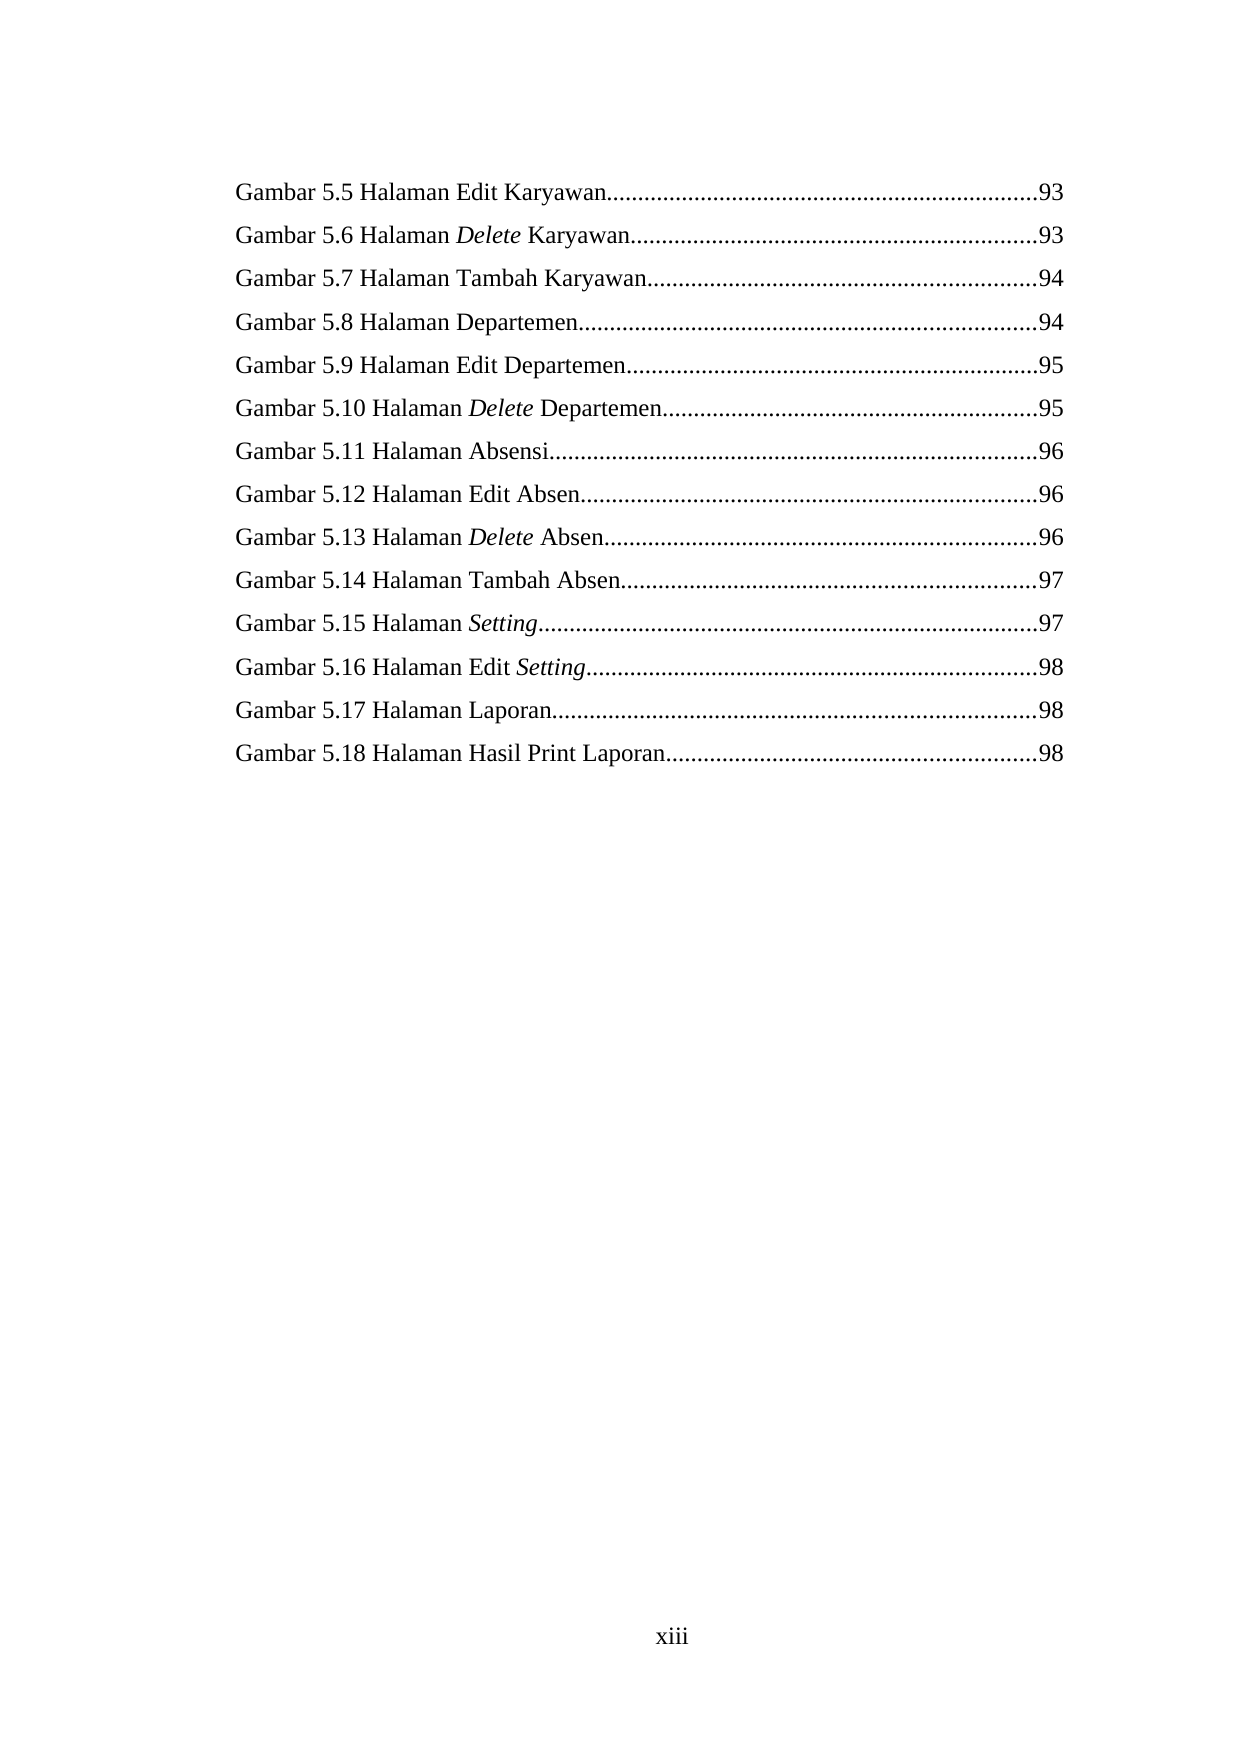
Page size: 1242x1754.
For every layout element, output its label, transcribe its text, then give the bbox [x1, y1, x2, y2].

text Gambar 5.7 Halaman Tambah Karyawan 94 [235, 263, 1064, 292]
text Gambar 5.18 Halaman Hasil Print Laporan 98 [235, 738, 1064, 767]
text Gambar 5.5 Halaman Edit Karyawan 93 [235, 177, 1064, 206]
text Gambar 5.10 Halaman Delete Departemen 95 [235, 393, 1064, 422]
text Gambar 5.11 Halaman Absensi 96 [235, 436, 1064, 465]
text Gambar 5.17 Halaman Laporan 98 [235, 695, 1064, 723]
text Gambar 5.16 Halaman Edit Setting 98 [235, 652, 1064, 680]
text Gambar 5.8 Halaman Departemen 94 [235, 307, 1064, 335]
text Gambar 5.13 Halaman Delete Absen 96 [235, 522, 1064, 551]
text Gambar 5.14 Halaman Tambah Absen 97 [235, 565, 1064, 594]
text Gambar 5.15 Halaman Setting 97 [235, 608, 1064, 637]
text Gambar 5.12 Halaman Edit Absen 96 [235, 479, 1064, 508]
text Gambar 5.6 Halaman Delete Karyawan 93 [235, 220, 1064, 249]
text Gambar 5.9 Halaman Edit Departemen 95 [235, 350, 1064, 378]
